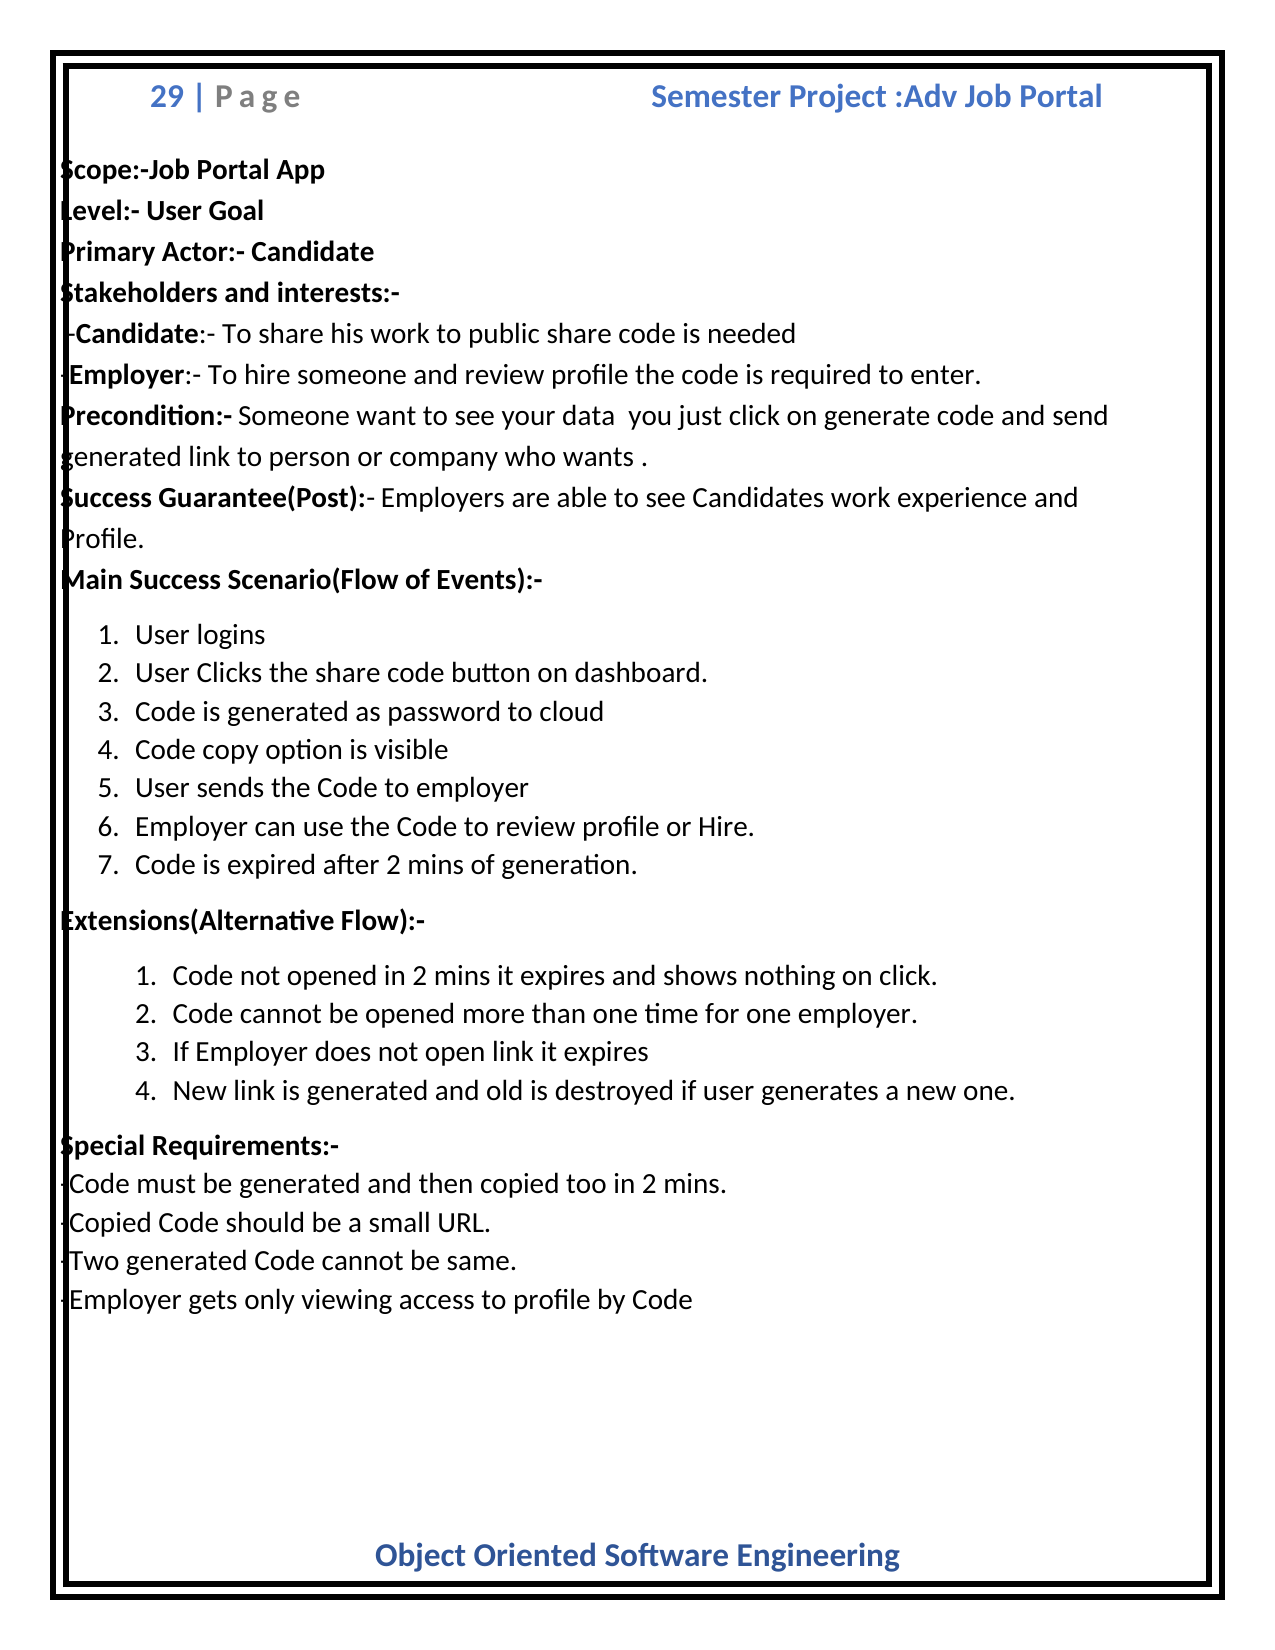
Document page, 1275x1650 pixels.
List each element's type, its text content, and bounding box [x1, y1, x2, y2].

text Precondition:- Someone want to see your data you just click on generate code and send generated link to person or company who wants . [69, 397, 1125, 473]
text Level:- User Goal [69, 192, 1125, 228]
list Code not opened in 2 mins it expires and shows nothing on click. [135, 957, 1125, 992]
list Employer can use the Code to review profile or Hire. [97, 808, 1125, 844]
text -Employer gets only viewing access to profile by Code [69, 1281, 1125, 1316]
text Primary Actor:- Candidate [69, 233, 1125, 269]
list Code copy option is visible [97, 731, 1125, 767]
text -Two generated Code cannot be same. [69, 1242, 1125, 1278]
text Special Requirements:- [69, 1127, 1125, 1163]
text -Code must be generated and then copied too in 2 mins. [69, 1166, 1125, 1201]
list New link is generated and old is destroyed if user generates a new one. [135, 1072, 1125, 1108]
text Scope:-Job Portal App [69, 151, 1125, 187]
text Main Success Scenario(Flow of Events):- [69, 561, 1125, 596]
list Code is expired after 2 mins of generation. [97, 846, 1125, 882]
text Extensions(Alternative Flow):- [69, 902, 1125, 937]
list Code cannot be opened more than one time for one employer. [135, 995, 1125, 1031]
text Success Guarantee(Post):- Employers are able to see Candidates work experience and Profile. [69, 479, 1125, 555]
text -Candidate:- To share his work to public share code is needed [69, 315, 1125, 351]
text Stakeholders and interests:- [69, 274, 1125, 310]
list If Employer does not open link it expires [135, 1033, 1125, 1069]
list User logins [97, 616, 1125, 651]
list User sends the Code to employer [97, 769, 1125, 805]
list User Clicks the share code button on dashboard. [97, 654, 1125, 690]
text -Employer:- To hire someone and review profile the code is required to enter. [69, 356, 1125, 392]
text -Copied Code should be a small URL. [69, 1204, 1125, 1239]
list Code is generated as password to cloud [97, 693, 1125, 728]
